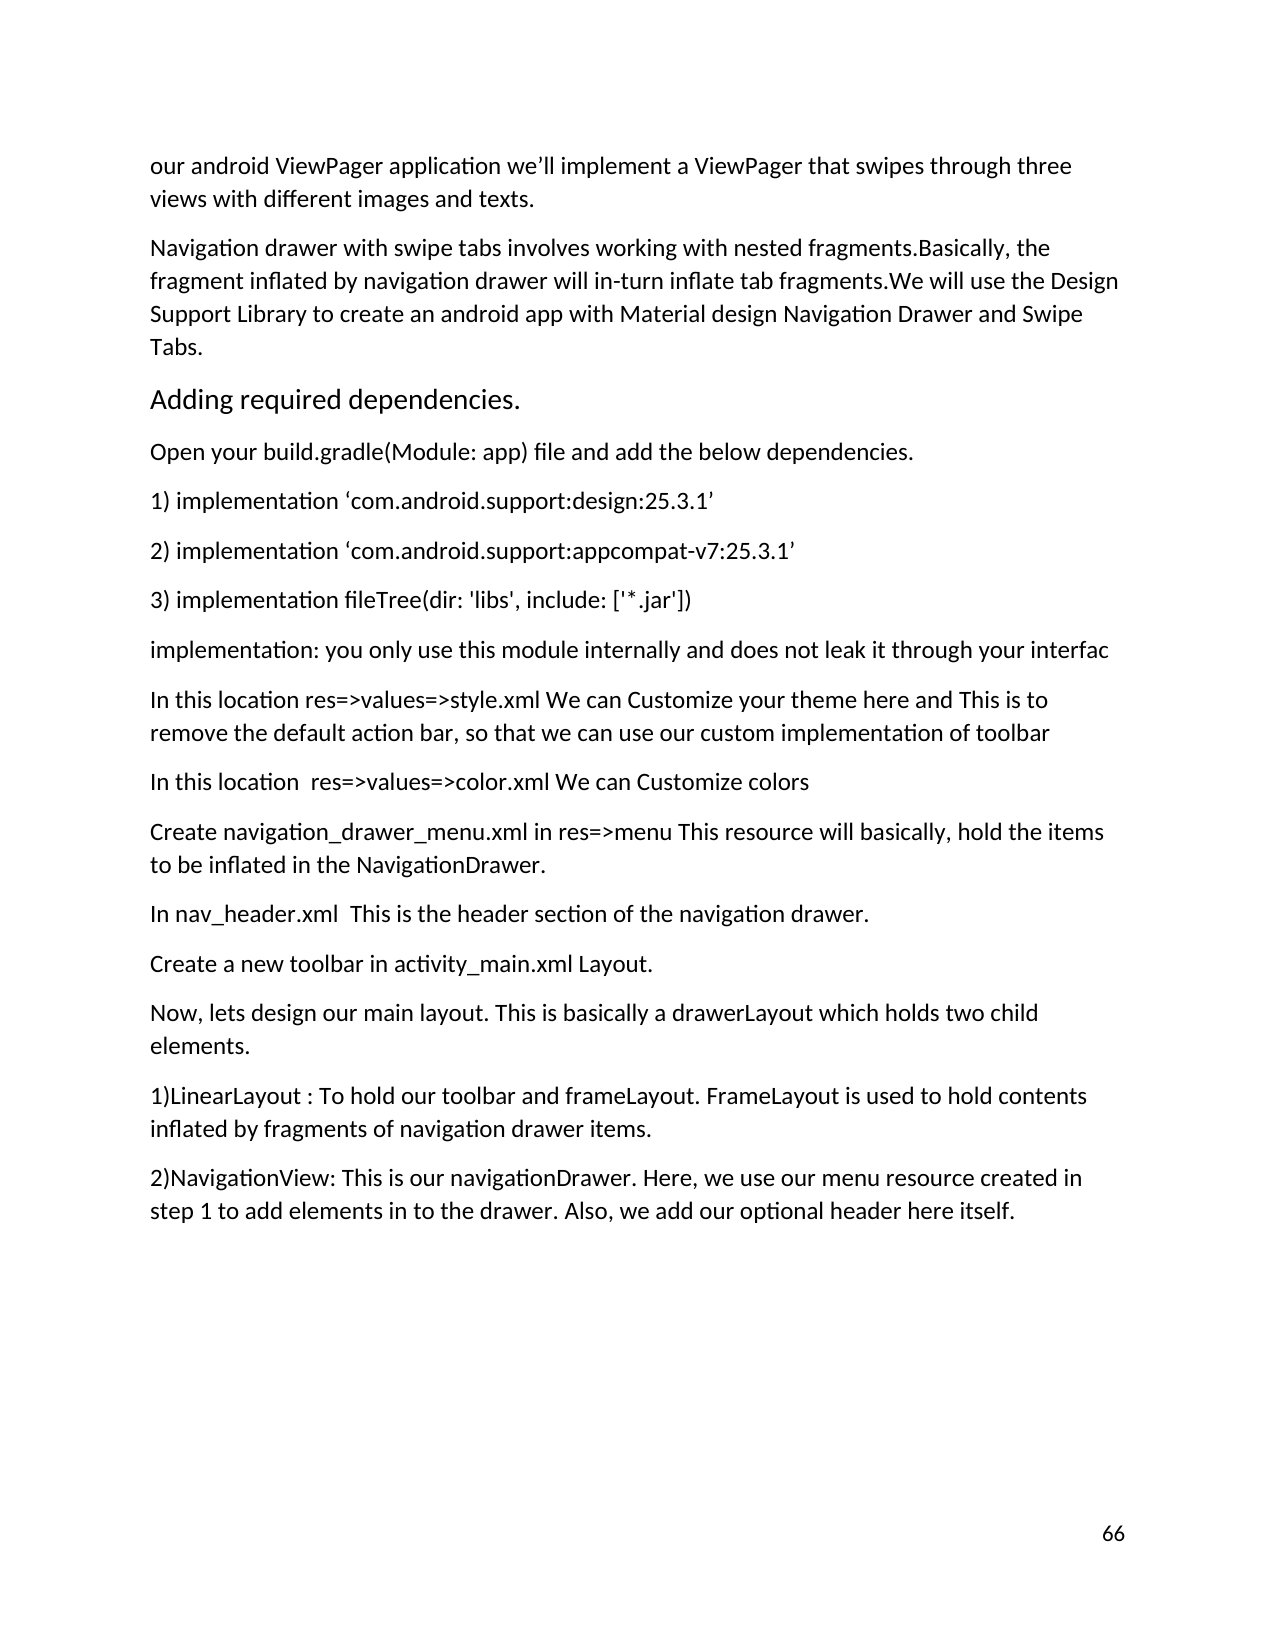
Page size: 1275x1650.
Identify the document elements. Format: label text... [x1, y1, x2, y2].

text 1) implementation ‘com.android.support:design:25.3.1’ [150, 486, 1125, 516]
text Now, lets design our main layout. This is basically a drawerLayout which holds two child elements. [150, 998, 1125, 1061]
text Create a new toolbar in activity_main.xml Layout. [150, 948, 1125, 978]
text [150, 150, 1125, 213]
text Adding required dependencies. [150, 381, 1125, 416]
text In nav_header.xml This is the header section of the navigation drawer. [150, 898, 1125, 929]
text implementation: you only use this module internally and does not leak it through your interfac [150, 634, 1125, 665]
text Create navigation_drawer_menu.xml in res=>menu This resource will basically, hold the items to be inflated in the NavigationDrawer. [150, 816, 1125, 879]
text 3) implementation fileTree(dir: 'libs', include: ['*.jar']) [150, 585, 1125, 615]
text Navigation drawer with swipe tabs involves working with nested fragments.Basically, the fragment inflated by navigation drawer will in-turn inflate tab fragments.We will use the Design Support Library to create an android app with Material design Navigation Drawer and Swipe Tabs. [150, 232, 1125, 362]
text In this location res=>values=>color.xml We can Customize colors [150, 766, 1125, 797]
text 2)NavigationView: This is our navigationDrawer. Here, we use our menu resource created in step 1 to add elements in to the drawer. Also, we add our optional header here itself. [150, 1163, 1125, 1226]
text 1)LinearLayout : To hold our toolbar and frameLayout. FrameLayout is used to hold contents inflated by fragments of navigation drawer items. [150, 1080, 1125, 1143]
text Open your build.gradle(Module: app) file and add the below dependencies. [150, 436, 1125, 466]
text 2) implementation ‘com.android.support:appcompat-v7:25.3.1’ [150, 535, 1125, 566]
text In this location res=>values=>style.xml We can Customize your theme here and This is to remove the default action bar, so that we can use our custom implementation of toolbar [150, 684, 1125, 747]
